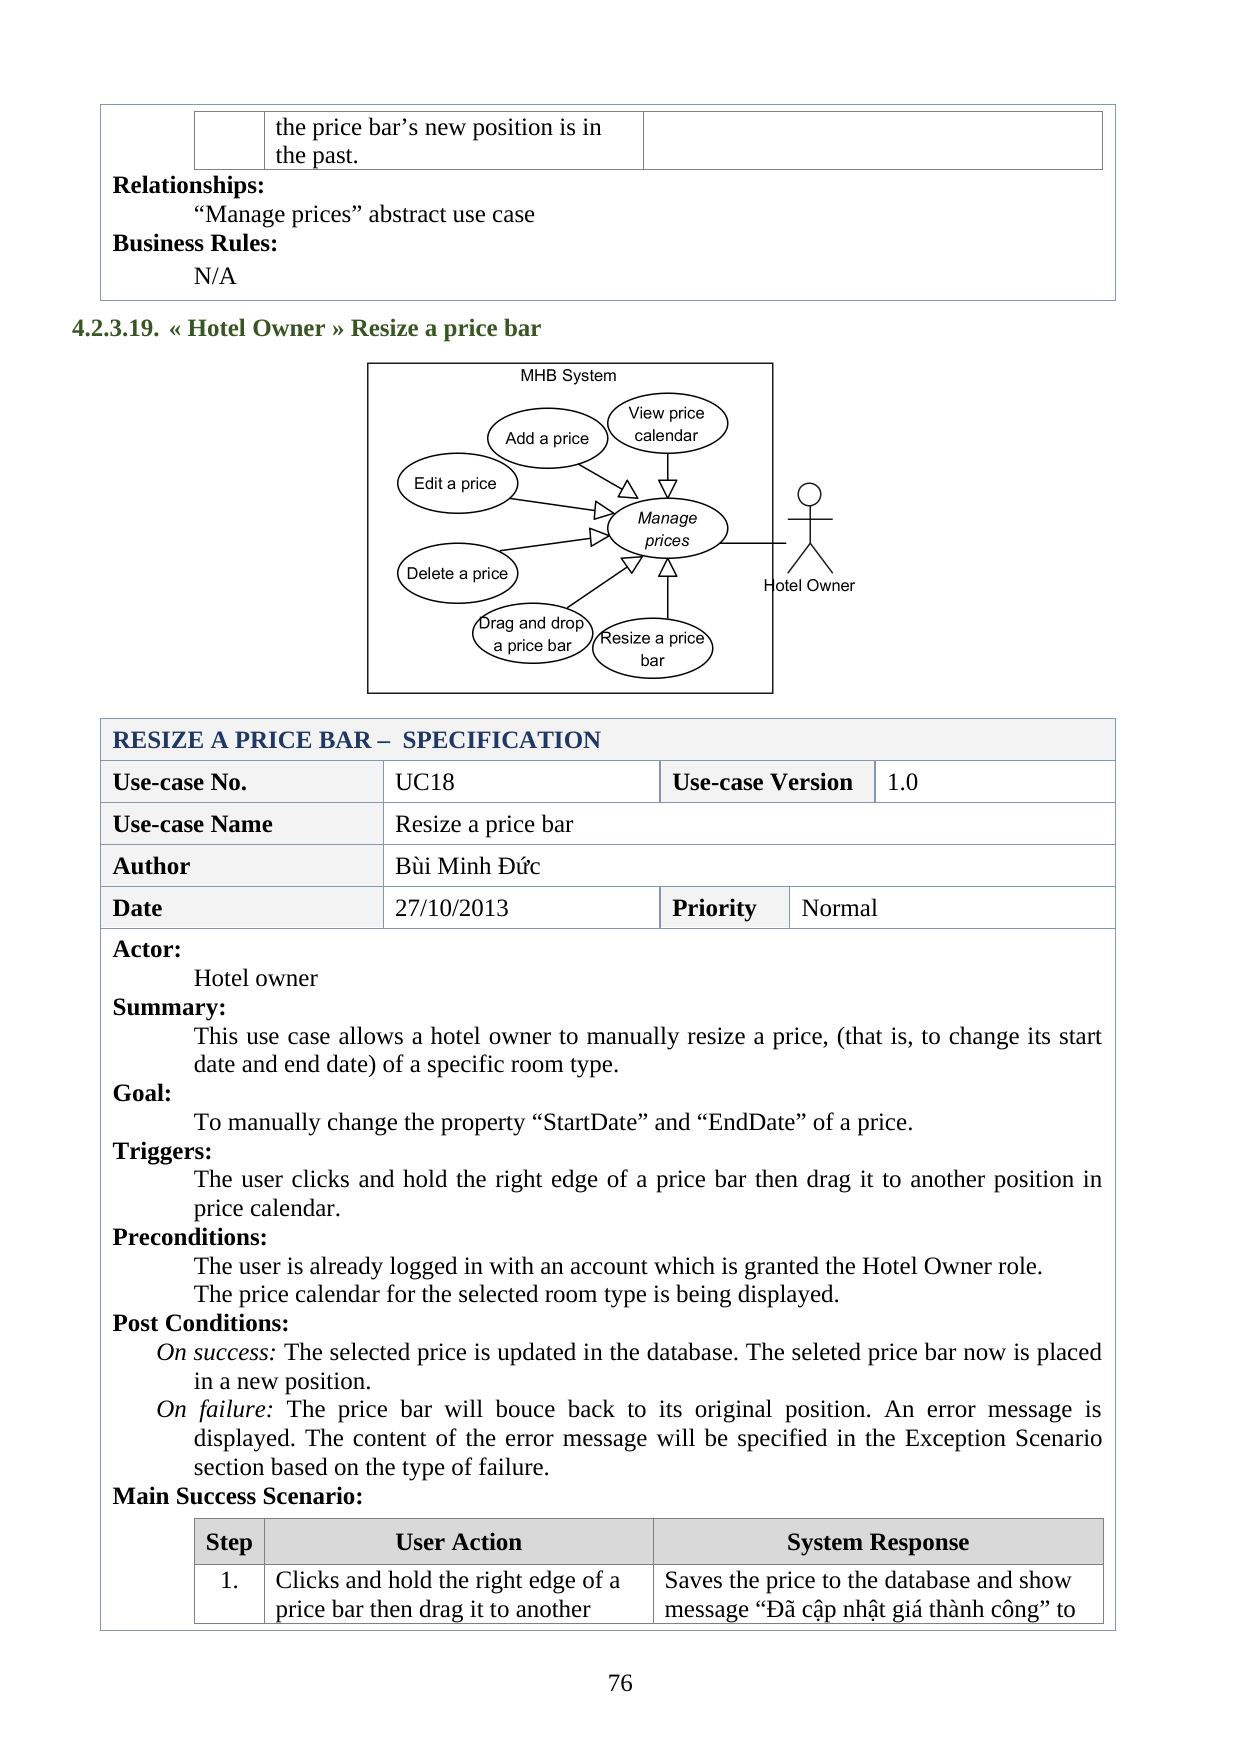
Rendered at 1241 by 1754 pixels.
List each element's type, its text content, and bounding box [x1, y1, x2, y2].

table_cell Resize a price bar [384, 803, 1115, 844]
table_cell Use-case Name [101, 803, 383, 844]
table_cell Bùi Minh Đức [384, 845, 1115, 886]
table_cell Date [101, 887, 383, 927]
picture [364, 356, 876, 699]
table_cell Author [101, 845, 383, 886]
table_cell Normal [790, 887, 1115, 927]
table_cell Use-case No. [101, 761, 383, 802]
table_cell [101, 105, 1115, 300]
table_cell Priority [661, 887, 789, 927]
table_cell 27/10/2013 [384, 887, 659, 927]
table_cell Use-case Version [661, 761, 874, 802]
table_cell UC18 [384, 761, 659, 802]
subtitle « Hotel Owner » Resize a price bar [159, 313, 1128, 342]
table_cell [101, 929, 1115, 1630]
table_cell 1.0 [876, 761, 1115, 802]
table_header RESIZE A PRICE BAR – SPECIFICATION [101, 719, 1115, 760]
